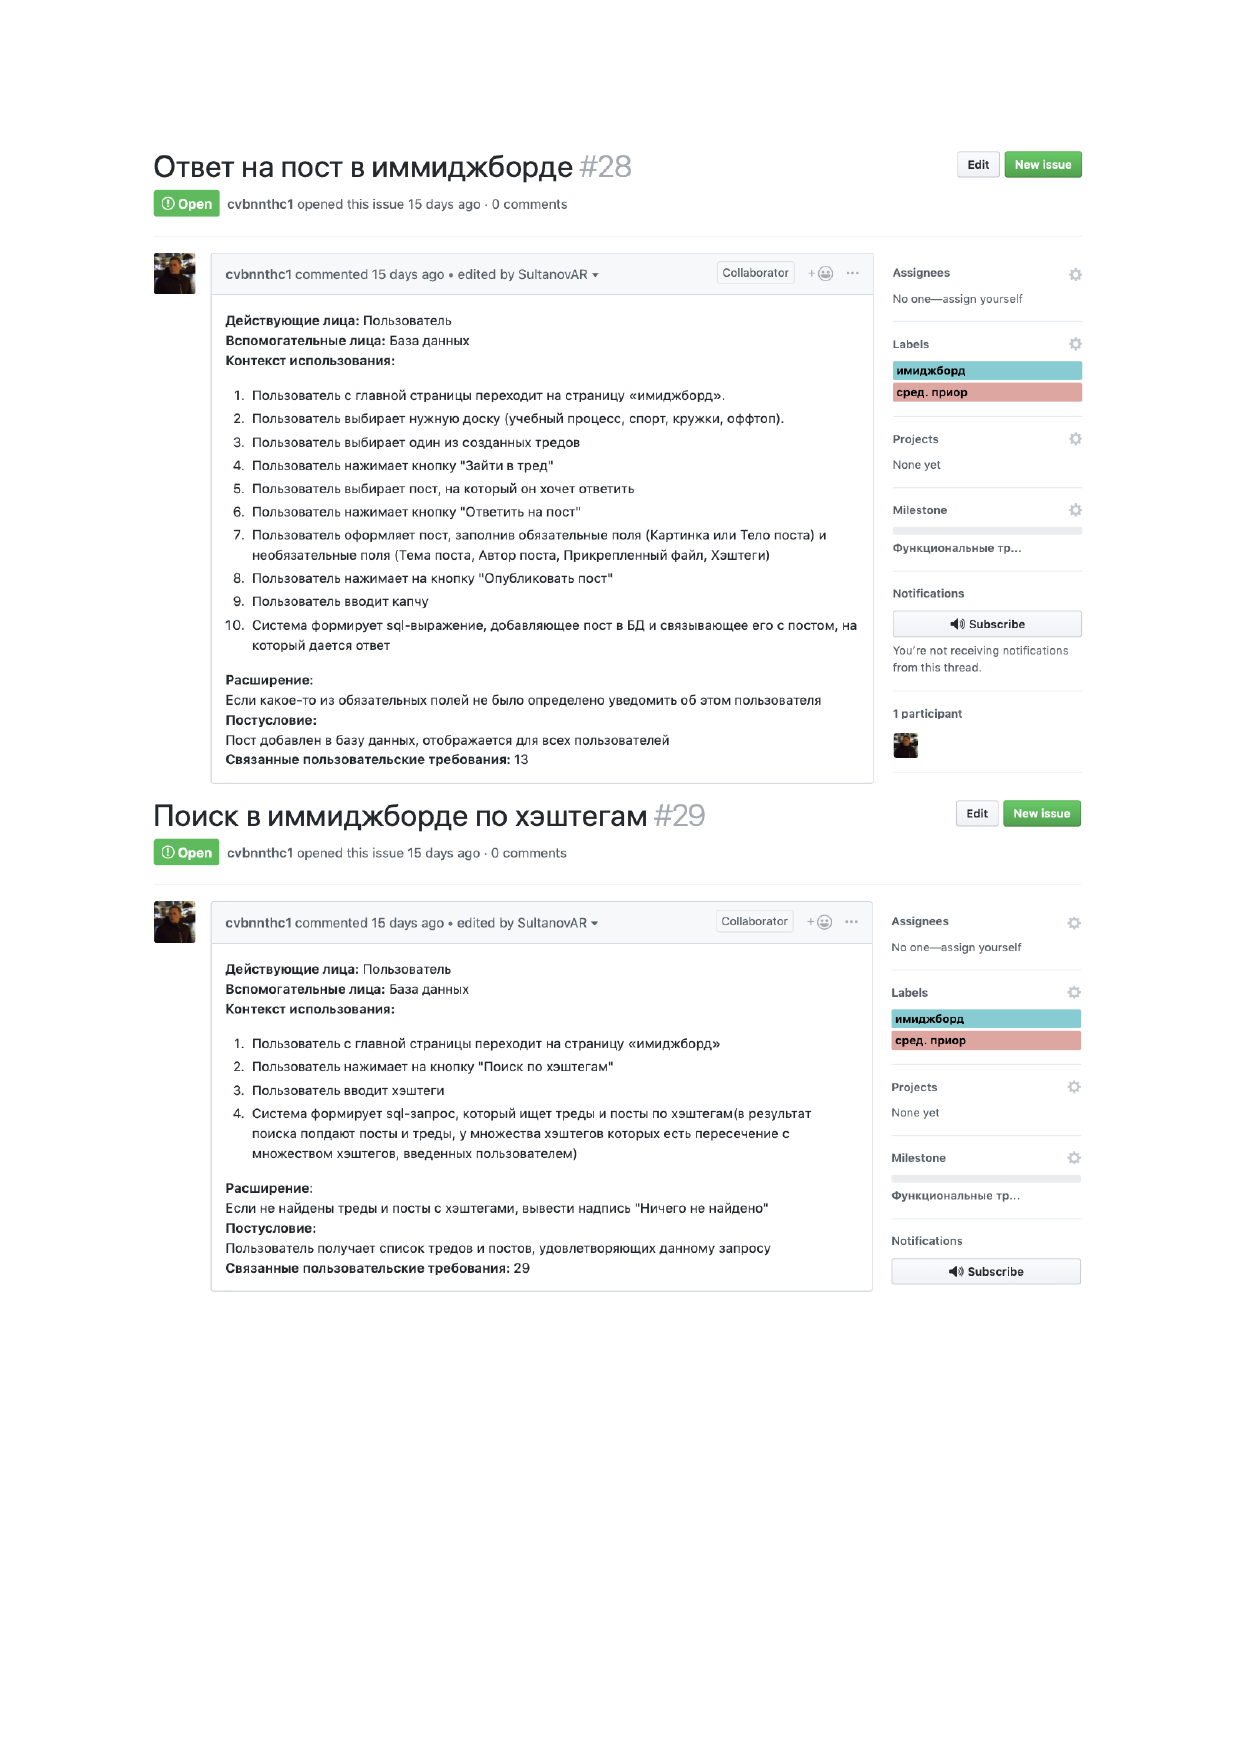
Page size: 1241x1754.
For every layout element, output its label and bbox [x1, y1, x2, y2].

picture [149, 150, 1090, 786]
picture [149, 798, 1090, 1293]
